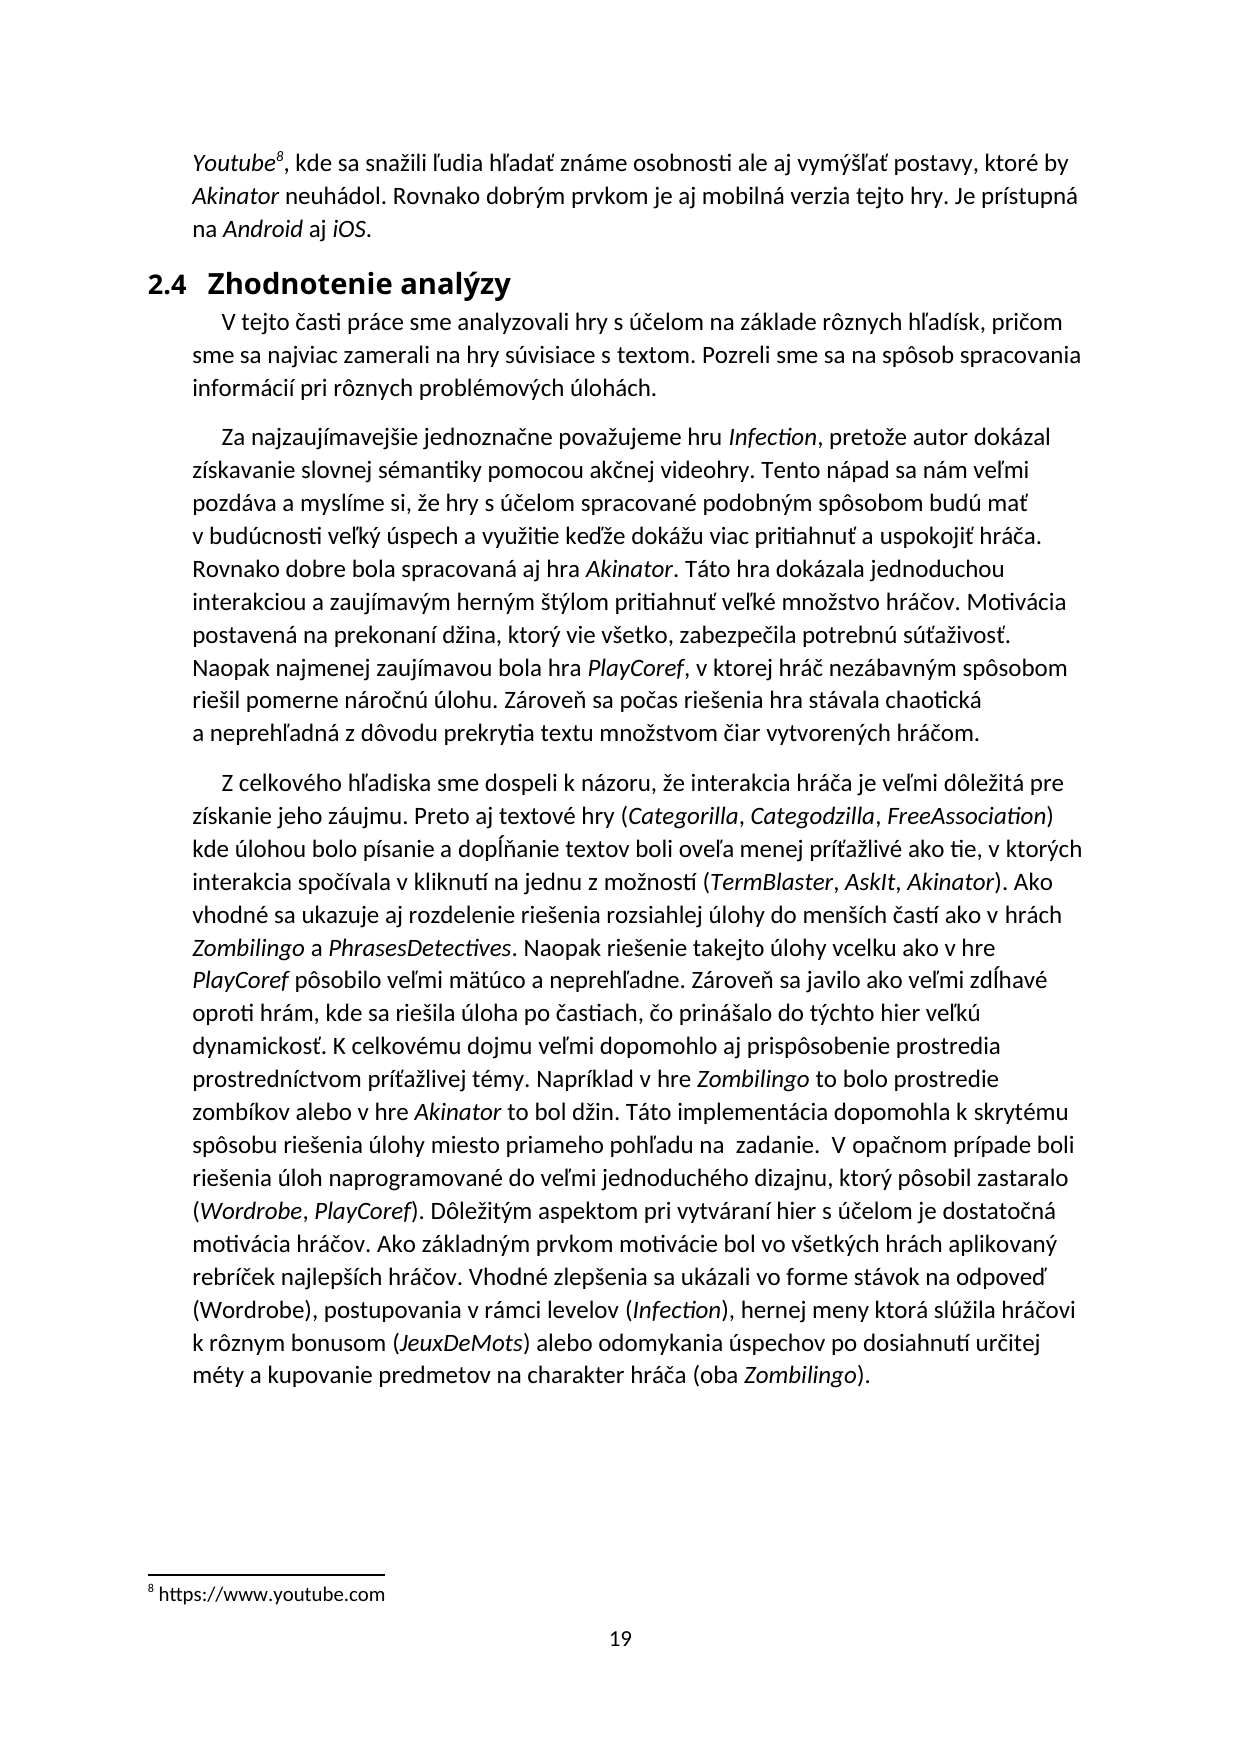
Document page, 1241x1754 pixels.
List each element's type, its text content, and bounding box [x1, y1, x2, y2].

subtitle Zhodnotenie analýzy [148, 263, 1093, 303]
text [192, 148, 1093, 244]
text Za najzaujímavejšie jednoznačne považujeme hru Infection, pretože autor dokázal získavanie slovnej sémantiky pomocou akčnej videohry. Tento nápad sa nám veľmi pozdáva a myslíme si, že hry s účelom spracované podobným spôsobom budú mať v budúcnosti veľký úspech a využitie keďže dokážu viac pritiahnuť a uspokojiť hráča. Rovnako dobre bola spracovaná aj hra Akinator. Táto hra dokázala jednoduchou interakciou a zaujímavým herným štýlom pritiahnuť veľké množstvo hráčov. Motivácia postavená na prekonaní džina, ktorý vie všetko, zabezpečila potrebnú súťaživosť. Naopak najmenej zaujímavou bola hra PlayCoref, v ktorej hráč nezábavným spôsobom riešil pomerne náročnú úlohu. Zároveň sa počas riešenia hra stávala chaotická a neprehľadná z dôvodu prekrytia textu množstvom čiar vytvorených hráčom. [192, 421, 1093, 748]
text V tejto časti práce sme analyzovali hry s účelom na základe rôznych hľadísk, pričom sme sa najviac zamerali na hry súvisiace s textom. Pozreli sme sa na spôsob spracovania informácií pri rôznych problémových úlohách. [192, 306, 1093, 402]
text Z celkového hľadiska sme dospeli k názoru, že interakcia hráča je veľmi dôležitá pre získanie jeho záujmu. Preto aj textové hry (Categorilla, Categodzilla, FreeAssociation) kde úlohou bolo písanie a dopĺňanie textov boli oveľa menej príťažlivé ako tie, v ktorých interakcia spočívala v kliknutí na jednu z možností (TermBlaster, AskIt, Akinator). Ako vhodné sa ukazuje aj rozdelenie riešenia rozsiahlej úlohy do menších častí ako v hrách Zombilingo a PhrasesDetectives. Naopak riešenie takejto úlohy vcelku ako v hre PlayCoref pôsobilo veľmi mätúco a neprehľadne. Zároveň sa javilo ako veľmi zdĺhavé oproti hrám, kde sa riešila úloha po častiach, čo prinášalo do týchto hier veľkú dynamickosť. K celkovému dojmu veľmi dopomohlo aj prispôsobenie prostredia prostredníctvom príťažlivej témy. Napríklad v hre Zombilingo to bolo prostredie zombíkov alebo v hre Akinator to bol džin. Táto implementácia dopomohla k skrytému spôsobu riešenia úlohy miesto priameho pohľadu na zadanie. V opačnom prípade boli riešenia úloh naprogramované do veľmi jednoduchého dizajnu, ktorý pôsobil zastaralo (Wordrobe, PlayCoref). Dôležitým aspektom pri vytváraní hier s účelom je dostatočná motivácia hráčov. Ako základným prvkom motivácie bol vo všetkých hrách aplikovaný rebríček najlepších hráčov. Vhodné zlepšenia sa ukázali vo forme stávok na odpoveď (Wordrobe), postupovania v rámci levelov (Infection), hernej meny ktorá slúžila hráčovi k rôznym bonusom (JeuxDeMots) alebo odomykania úspechov po dosiahnutí určitej méty a kupovanie predmetov na charakter hráča (oba Zombilingo). [192, 767, 1093, 1390]
